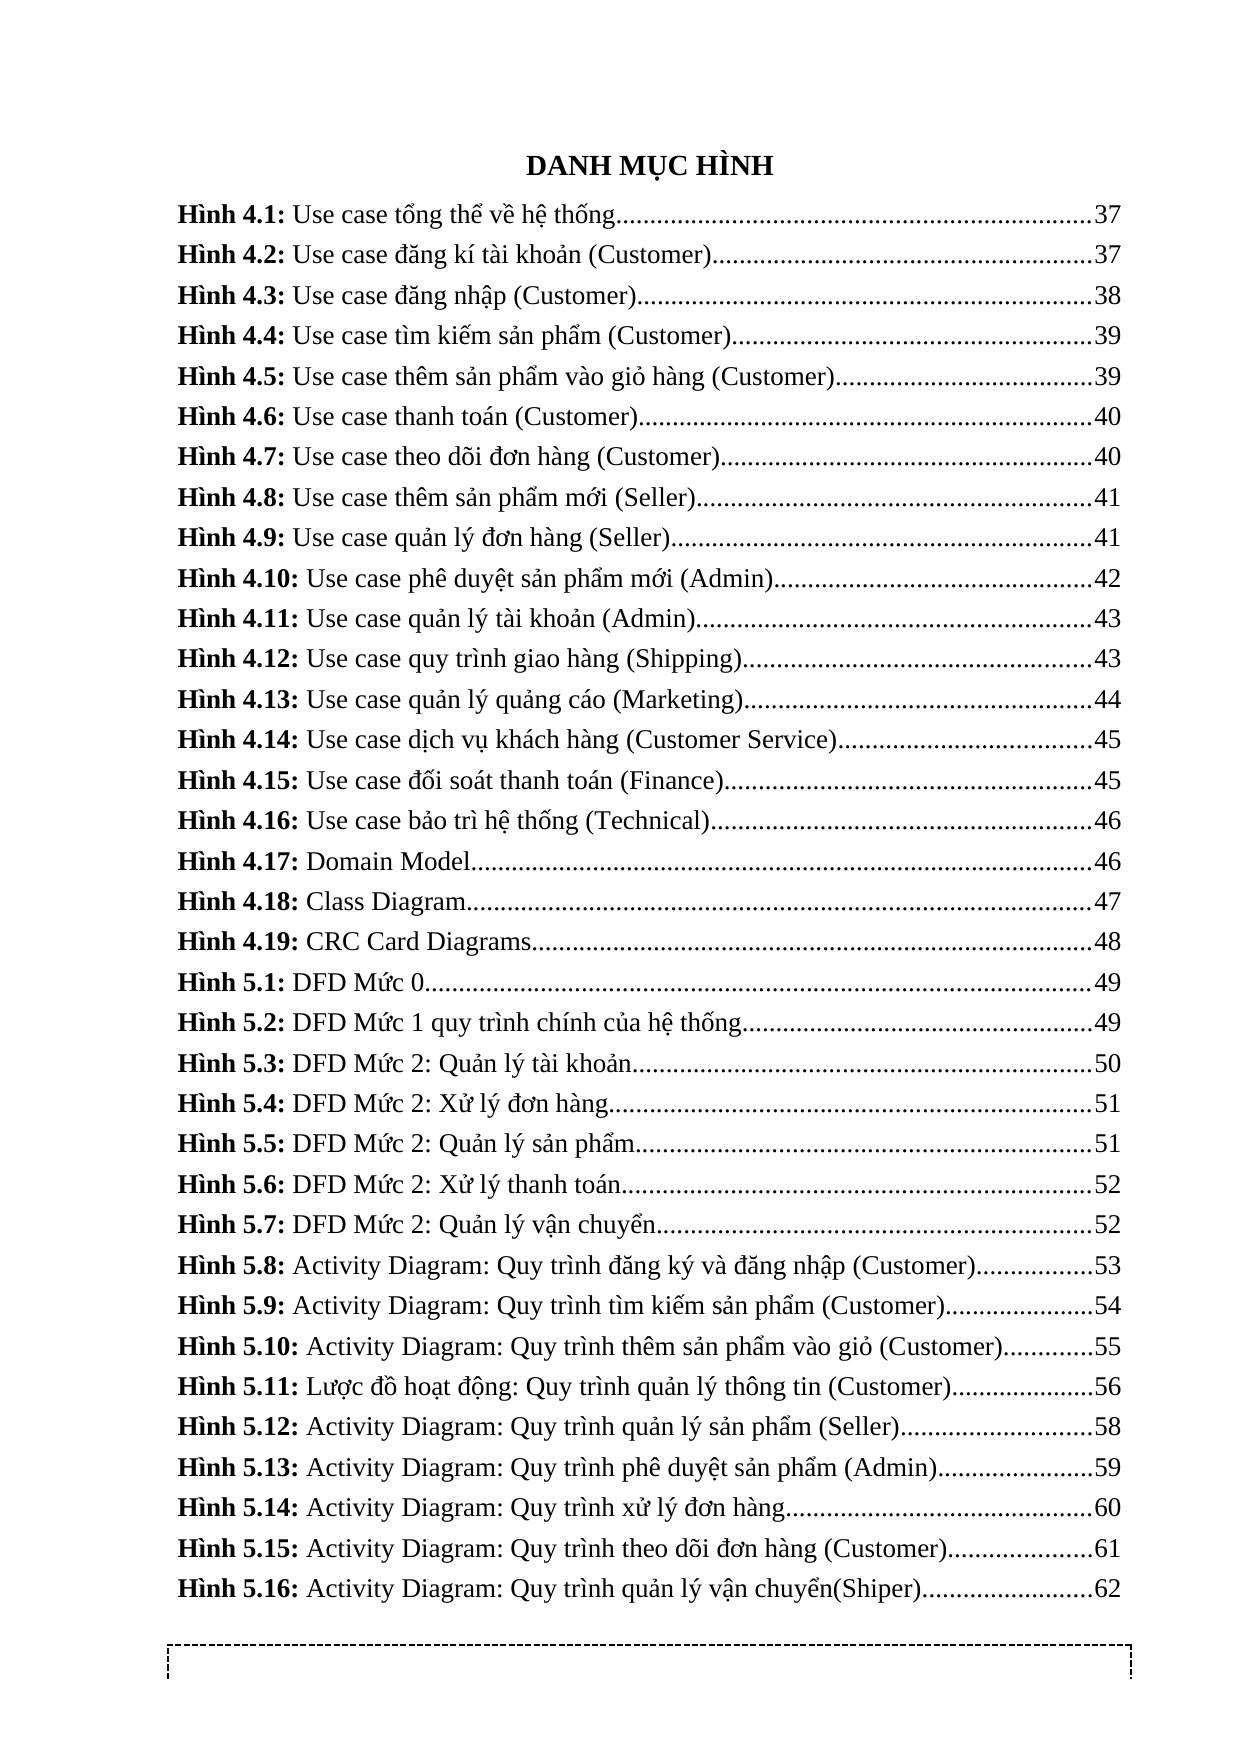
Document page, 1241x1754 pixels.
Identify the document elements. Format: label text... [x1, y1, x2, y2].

text Hình 4.17: Domain Model 46 [177, 845, 1122, 876]
text Hình 5.1: DFD Mức 0 49 [177, 966, 1122, 997]
text Hình 4.6: Use case thanh toán (Customer) 40 [177, 400, 1122, 431]
text Hình 4.2: Use case đăng kí tài khoản (Customer) 37 [177, 238, 1122, 269]
text DANH MỤC HÌNH [177, 148, 1122, 181]
text Hình 5.5: DFD Mức 2: Quản lý sản phẩm 51 [177, 1128, 1122, 1159]
text Hình 5.6: DFD Mức 2: Xử lý thanh toán 52 [177, 1168, 1122, 1199]
text Hình 4.12: Use case quy trình giao hàng (Shipping) 43 [177, 643, 1122, 674]
text Hình 4.9: Use case quản lý đơn hàng (Seller) 41 [177, 521, 1122, 552]
text Hình 5.13: Activity Diagram: Quy trình phê duyệt sản phẩm (Admin) 59 [177, 1451, 1122, 1482]
text Hình 4.7: Use case theo dõi đơn hàng (Customer) 40 [177, 441, 1122, 472]
text Hình 5.16: Activity Diagram: Quy trình quản lý vận chuyển(Shiper) 62 [177, 1572, 1122, 1603]
text Hình 5.9: Activity Diagram: Quy trình tìm kiếm sản phẩm (Customer) 54 [177, 1289, 1122, 1320]
text Hình 4.4: Use case tìm kiếm sản phẩm (Customer) 39 [177, 319, 1122, 350]
text Hình 5.2: DFD Mức 1 quy trình chính của hệ thống 49 [177, 1006, 1122, 1037]
text Hình 4.8: Use case thêm sản phẩm mới (Seller) 41 [177, 481, 1122, 512]
text Hình 5.7: DFD Mức 2: Quản lý vận chuyển 52 [177, 1208, 1122, 1239]
text Hình 5.3: DFD Mức 2: Quản lý tài khoản 50 [177, 1047, 1122, 1078]
text Hình 4.14: Use case dịch vụ khách hàng (Customer Service) 45 [177, 723, 1122, 754]
text Hình 4.10: Use case phê duyệt sản phẩm mới (Admin) 42 [177, 562, 1122, 593]
text Hình 5.10: Activity Diagram: Quy trình thêm sản phẩm vào giỏ (Customer) 55 [177, 1330, 1122, 1361]
text Hình 5.14: Activity Diagram: Quy trình xử lý đơn hàng 60 [177, 1491, 1122, 1522]
text Hình 5.4: DFD Mức 2: Xử lý đơn hàng 51 [177, 1087, 1122, 1118]
text Hình 4.11: Use case quản lý tài khoản (Admin) 43 [177, 602, 1122, 633]
text Hình 5.8: Activity Diagram: Quy trình đăng ký và đăng nhập (Customer) 53 [177, 1249, 1122, 1280]
text Hình 4.1: Use case tổng thể về hệ thống 37 [177, 198, 1122, 229]
text Hình 4.3: Use case đăng nhập (Customer) 38 [177, 279, 1122, 310]
text Hình 5.12: Activity Diagram: Quy trình quản lý sản phẩm (Seller) 58 [177, 1411, 1122, 1442]
text Hình 4.18: Class Diagram 47 [177, 885, 1122, 916]
text Hình 5.11: Lược đồ hoạt động: Quy trình quản lý thông tin (Customer) 56 [177, 1370, 1122, 1401]
text Hình 4.16: Use case bảo trì hệ thống (Technical) 46 [177, 804, 1122, 835]
text Hình 4.19: CRC Card Diagrams 48 [177, 926, 1122, 957]
text Hình 4.15: Use case đối soát thanh toán (Finance) 45 [177, 764, 1122, 795]
text Hình 4.5: Use case thêm sản phẩm vào giỏ hàng (Customer) 39 [177, 360, 1122, 391]
text Hình 5.15: Activity Diagram: Quy trình theo dõi đơn hàng (Customer) 61 [177, 1532, 1122, 1563]
text Hình 4.13: Use case quản lý quảng cáo (Marketing) 44 [177, 683, 1122, 714]
